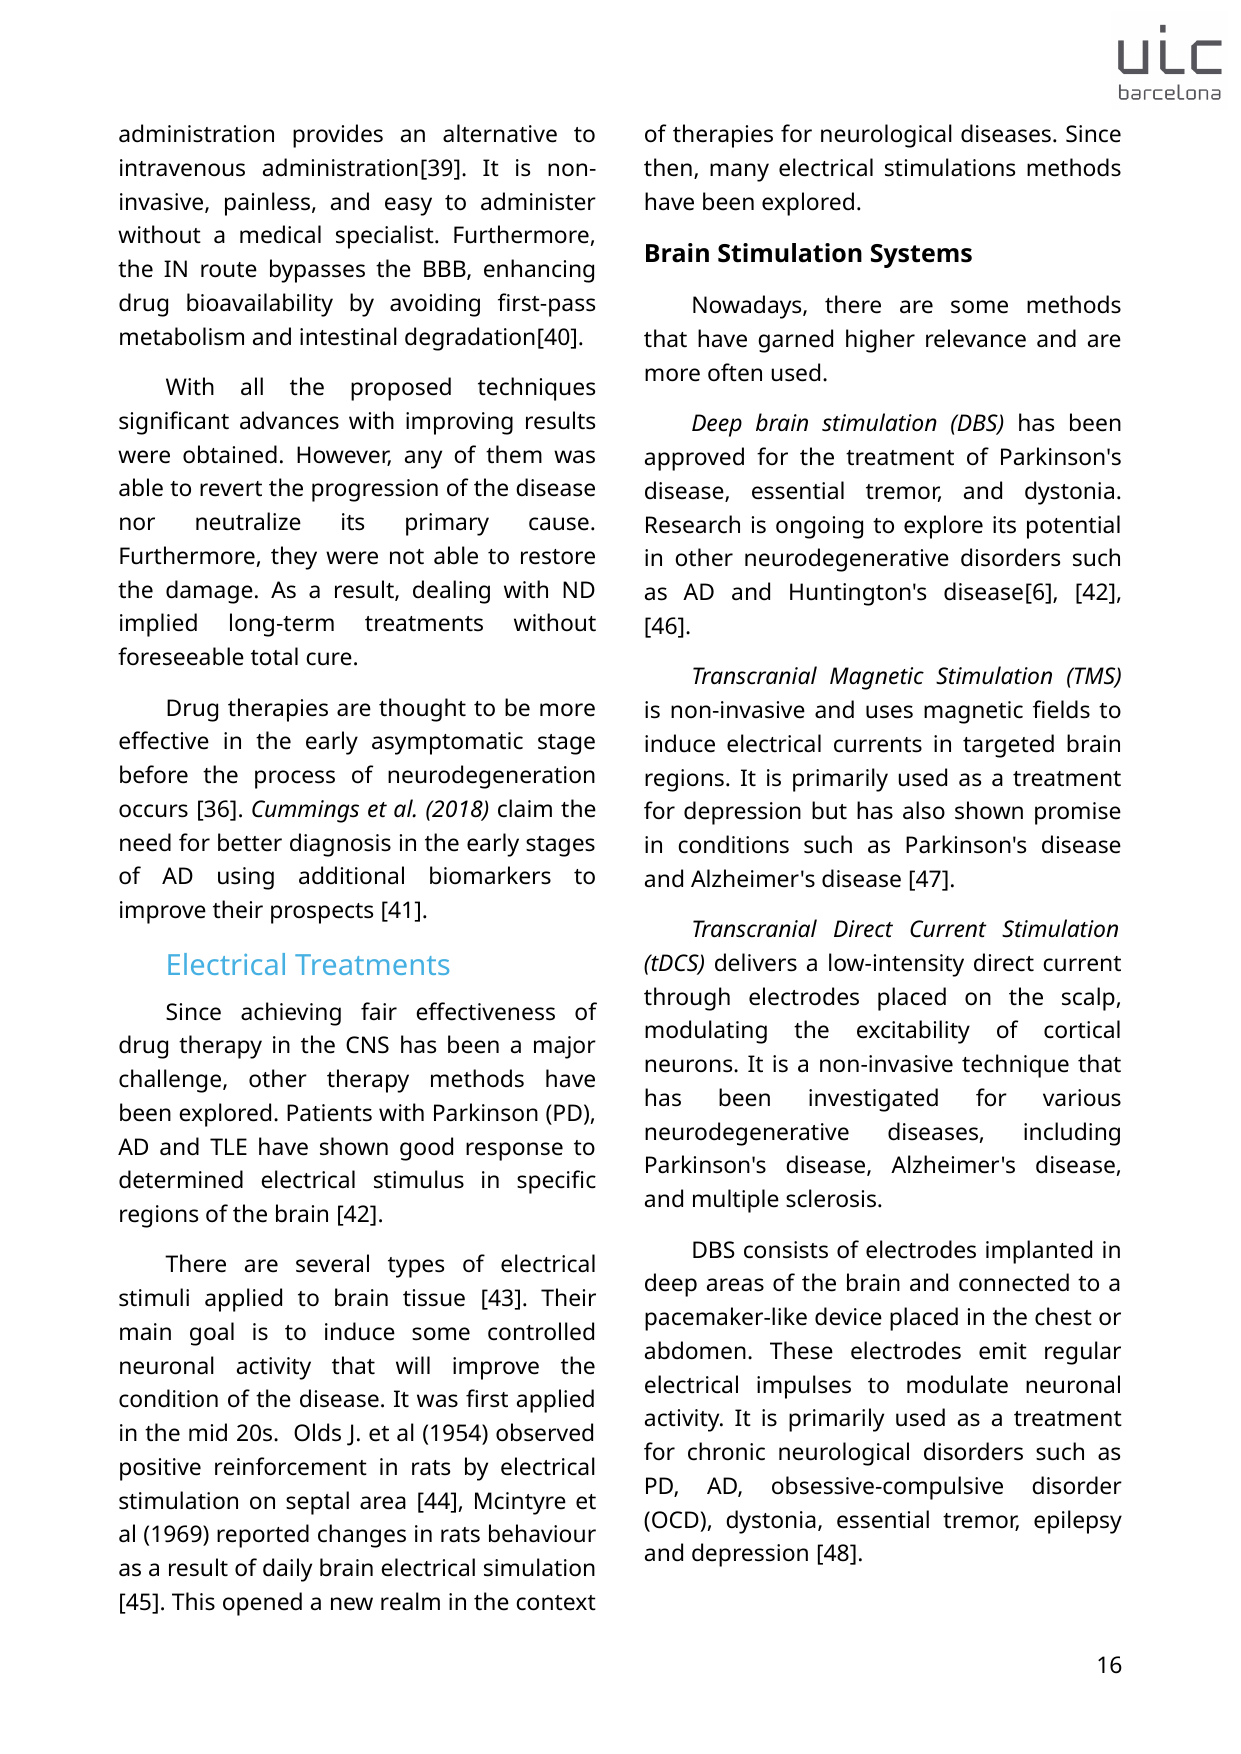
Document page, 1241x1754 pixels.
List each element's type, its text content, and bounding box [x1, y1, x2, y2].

text There are several types of electrical stimuli applied to brain tissue . Their main goal is to induce some controlled neuronal activity that will improve the condition of the disease. It was first applied in the mid 20s. Olds J. et al (1954) observed positive reinforcement in rats by electrical stimulation on septal area , Mcintyre et al (1969) reported changes in rats behaviour as a result of daily brain electrical simulation . This opened a new realm in the context of therapies for neurological diseases. Since then, many electrical stimulations methods have been explored. [644, 118, 1122, 217]
text Brain Stimulation Systems [644, 236, 1122, 270]
picture [1110, 11, 1229, 110]
text Nowadays, there are some methods that have garned higher relevance and are more often used. [644, 289, 1122, 388]
subtitle Electrical Treatments [118, 944, 596, 984]
text Transcranial Direct Current Stimulation (tDCS) delivers a low-intensity direct current through electrodes placed on the scalp, modulating the excitability of cortical neurons. It is a non-invasive technique that has been investigated for various neurodegenerative diseases, including Parkinson's disease, Alzheimer's disease, and multiple sclerosis. [644, 913, 1122, 981]
text Drug therapies are thought to be more effective in the early asymptomatic stage before the process of neurodegeneration occurs . Cummings et al. (2018) claim the need for better diagnosis in the early stages of AD using additional biomarkers to improve their prospects . [118, 691, 596, 925]
text There are several types of electrical stimuli applied to brain tissue . Their main goal is to induce some controlled neuronal activity that will improve the condition of the disease. It was first applied in the mid 20s. Olds J. et al (1954) observed positive reinforcement in rats by electrical stimulation on septal area , Mcintyre et al (1969) reported changes in rats behaviour as a result of daily brain electrical simulation . This opened a new realm in the context of therapies for neurological diseases. Since then, many electrical stimulations methods have been explored. [118, 1248, 596, 1617]
text Deep brain stimulation (DBS) has been approved for the treatment of Parkinson's disease, essential tremor, and dystonia. Research is ongoing to explore its potential in other neurodegenerative disorders such as AD and Huntington's disease. [644, 407, 1122, 641]
text Since achieving fair effectiveness of drug therapy in the CNS has been a major challenge, other therapy methods have been explored. Patients with Parkinson (PD), AD and TLE have shown good response to determined electrical stimulus in specific regions of the brain . [118, 996, 596, 1229]
text With all the proposed techniques significant advances with improving results were obtained. However, any of them was able to revert the progression of the disease nor neutralize its primary cause. Furthermore, they were not able to restore the damage. As a result, dealing with ND implied long-term treatments without foreseeable total cure. [118, 371, 596, 672]
text Transcranial Magnetic Stimulation (TMS) is non-invasive and uses magnetic fields to induce electrical currents in targeted brain regions. It is primarily used as a treatment for depression but has also shown promise in conditions such as Parkinson's disease and Alzheimer's disease . [644, 660, 1122, 894]
text DBS consists of electrodes implanted in deep areas of the brain and connected to a pacemaker-like device placed in the chest or abdomen. These electrodes emit regular electrical impulses to modulate neuronal activity. It is primarily used as a treatment for chronic neurological disorders such as PD, AD, obsessive-compulsive disorder (OCD), dystonia, essential tremor, epilepsy and depression . [644, 1234, 1122, 1569]
